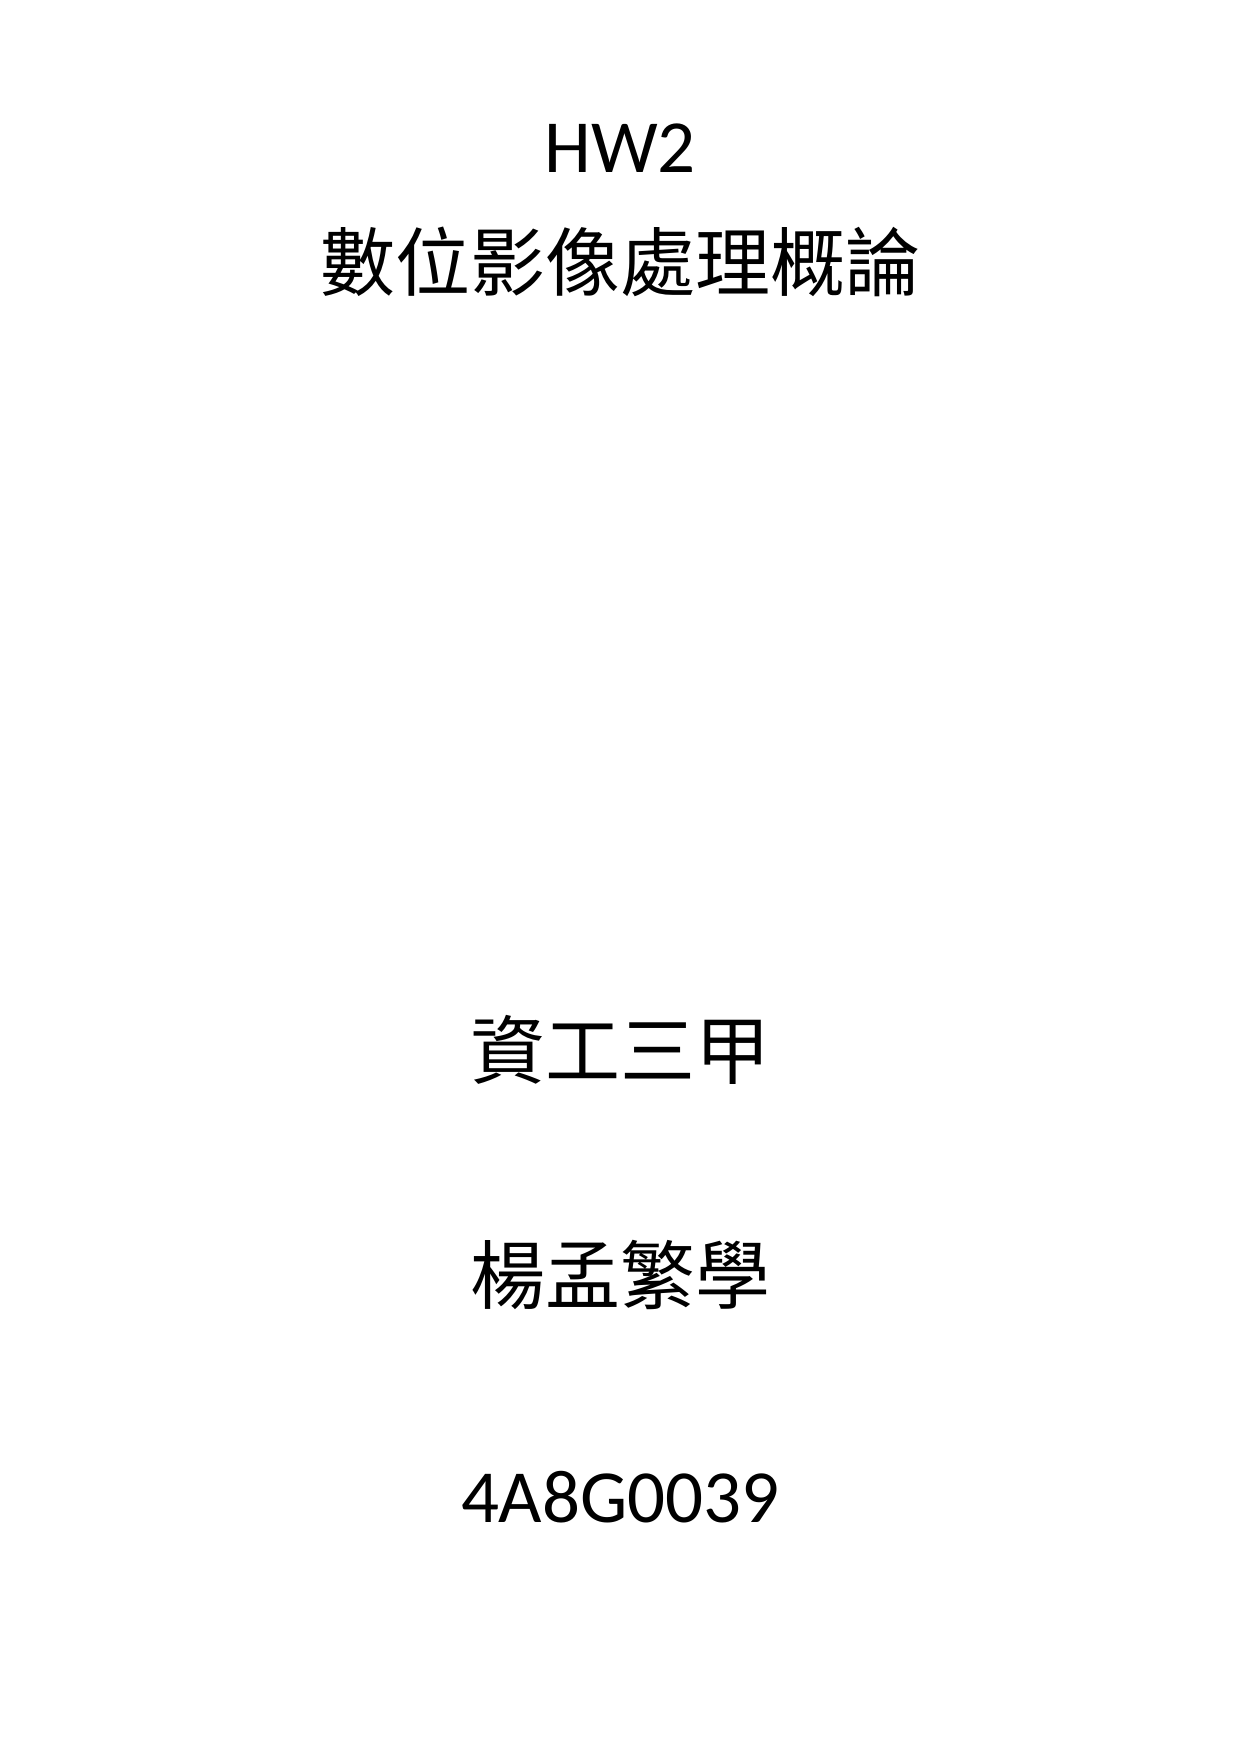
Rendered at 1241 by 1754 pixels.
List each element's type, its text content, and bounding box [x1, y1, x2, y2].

text HW2 [75, 89, 1165, 202]
text 楊孟繁學 [75, 1214, 1165, 1327]
text 資工三甲 [75, 989, 1165, 1102]
text 數位影像處理概論 [75, 202, 1165, 314]
text 4A8G0039 [75, 1439, 1165, 1552]
